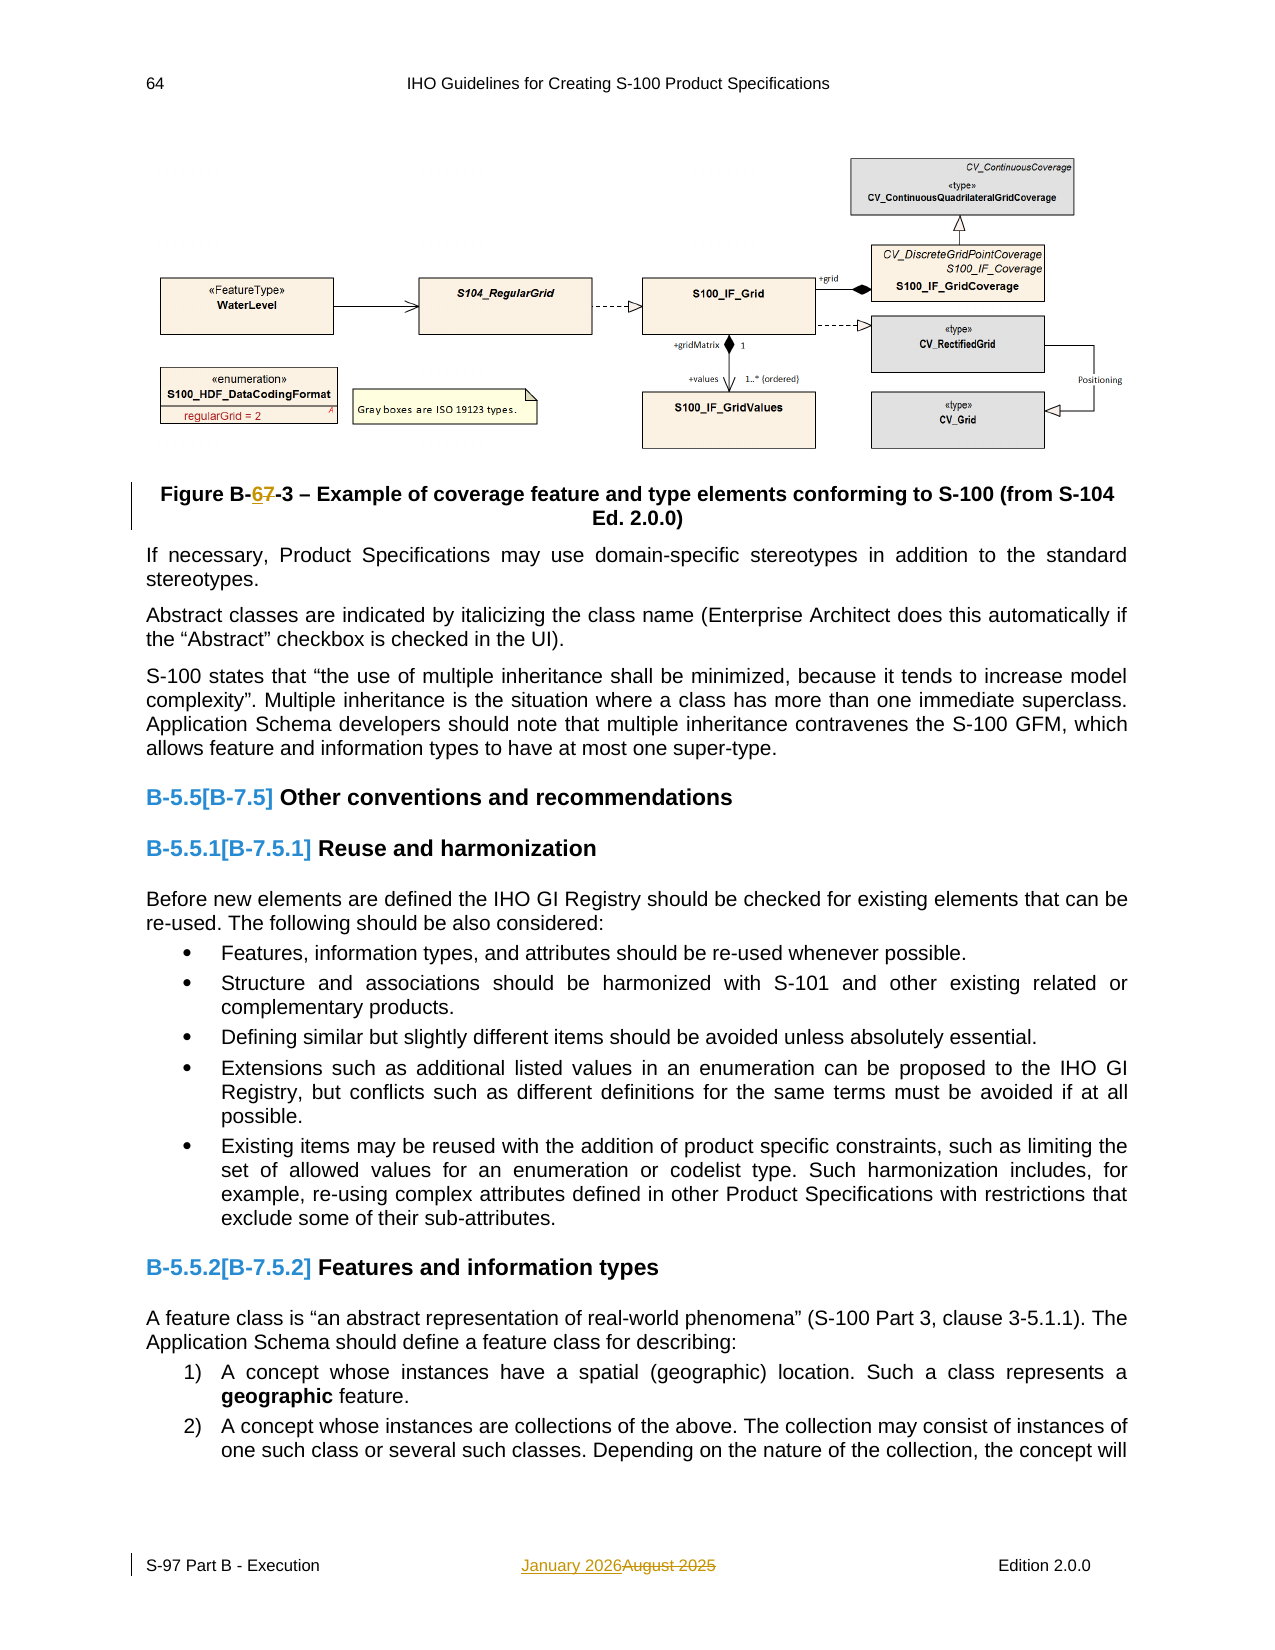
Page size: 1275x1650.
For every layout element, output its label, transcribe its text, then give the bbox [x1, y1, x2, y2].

list Existing items may be reused with the addition of product specific constraints, such as limiting the set of allowed values for an enumeration or codelist type. Such harmonization includes, for example, re-using complex attributes defined in other Product Specifications with restrictions that exclude some of their sub-attributes. [183, 1134, 1129, 1229]
list Structure and associations should be harmonized with S-101 and other existing related or complementary products. [183, 971, 1129, 1019]
list Features, information types, and attributes should be re-used whenever possible. [183, 941, 1129, 964]
text Before new elements are defined the IHO GI Registry should be checked for existing elements that can be re-used. The following should be also considered: [146, 886, 1129, 934]
subtitle Reuse and harmonization [146, 835, 1129, 861]
text A feature class is “an abstract representation of real-world phenomena” (S-100 Part 3, clause 3-5.1.1). The Application Schema should define a feature class for describing: [146, 1306, 1129, 1353]
list A concept whose instances have a spatial (geographic) location. Such a class represents a geographic feature. [183, 1360, 1129, 1408]
text S-100 states that “the use of multiple inheritance shall be minimized, because it tends to increase model complexity”. Multiple inheritance is the situation where a class has more than one immediate superclass. Application Schema developers should note that multiple inheritance contravenes the S-100 GFM, which allows feature and information types to have at most one super-type. [146, 663, 1129, 759]
list Defining similar but slightly different items should be avoided unless absolutely essential. [183, 1025, 1129, 1049]
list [183, 1414, 1129, 1462]
list Extensions such as additional listed values in an enumeration can be proposed to the IHO GI Registry, but conflicts such as different definitions for the same terms must be avoided if at all possible. [183, 1055, 1129, 1127]
text Figure B--3 – Example of coverage feature and type elements conforming to S-100 (from S-104 Ed. 2.0.0) [146, 482, 1129, 530]
subtitle Other conventions and recommendations [146, 784, 1129, 810]
subtitle Features and information types [146, 1254, 1129, 1281]
picture [151, 150, 1124, 458]
text If necessary, Product Specifications may use domain-specific stereotypes in addition to the standard stereotypes. [146, 543, 1129, 591]
text Abstract classes are indicated by italicizing the class name (Enterprise Architect does this automatically if the “Abstract” checkbox is checked in the UI). [146, 603, 1129, 651]
